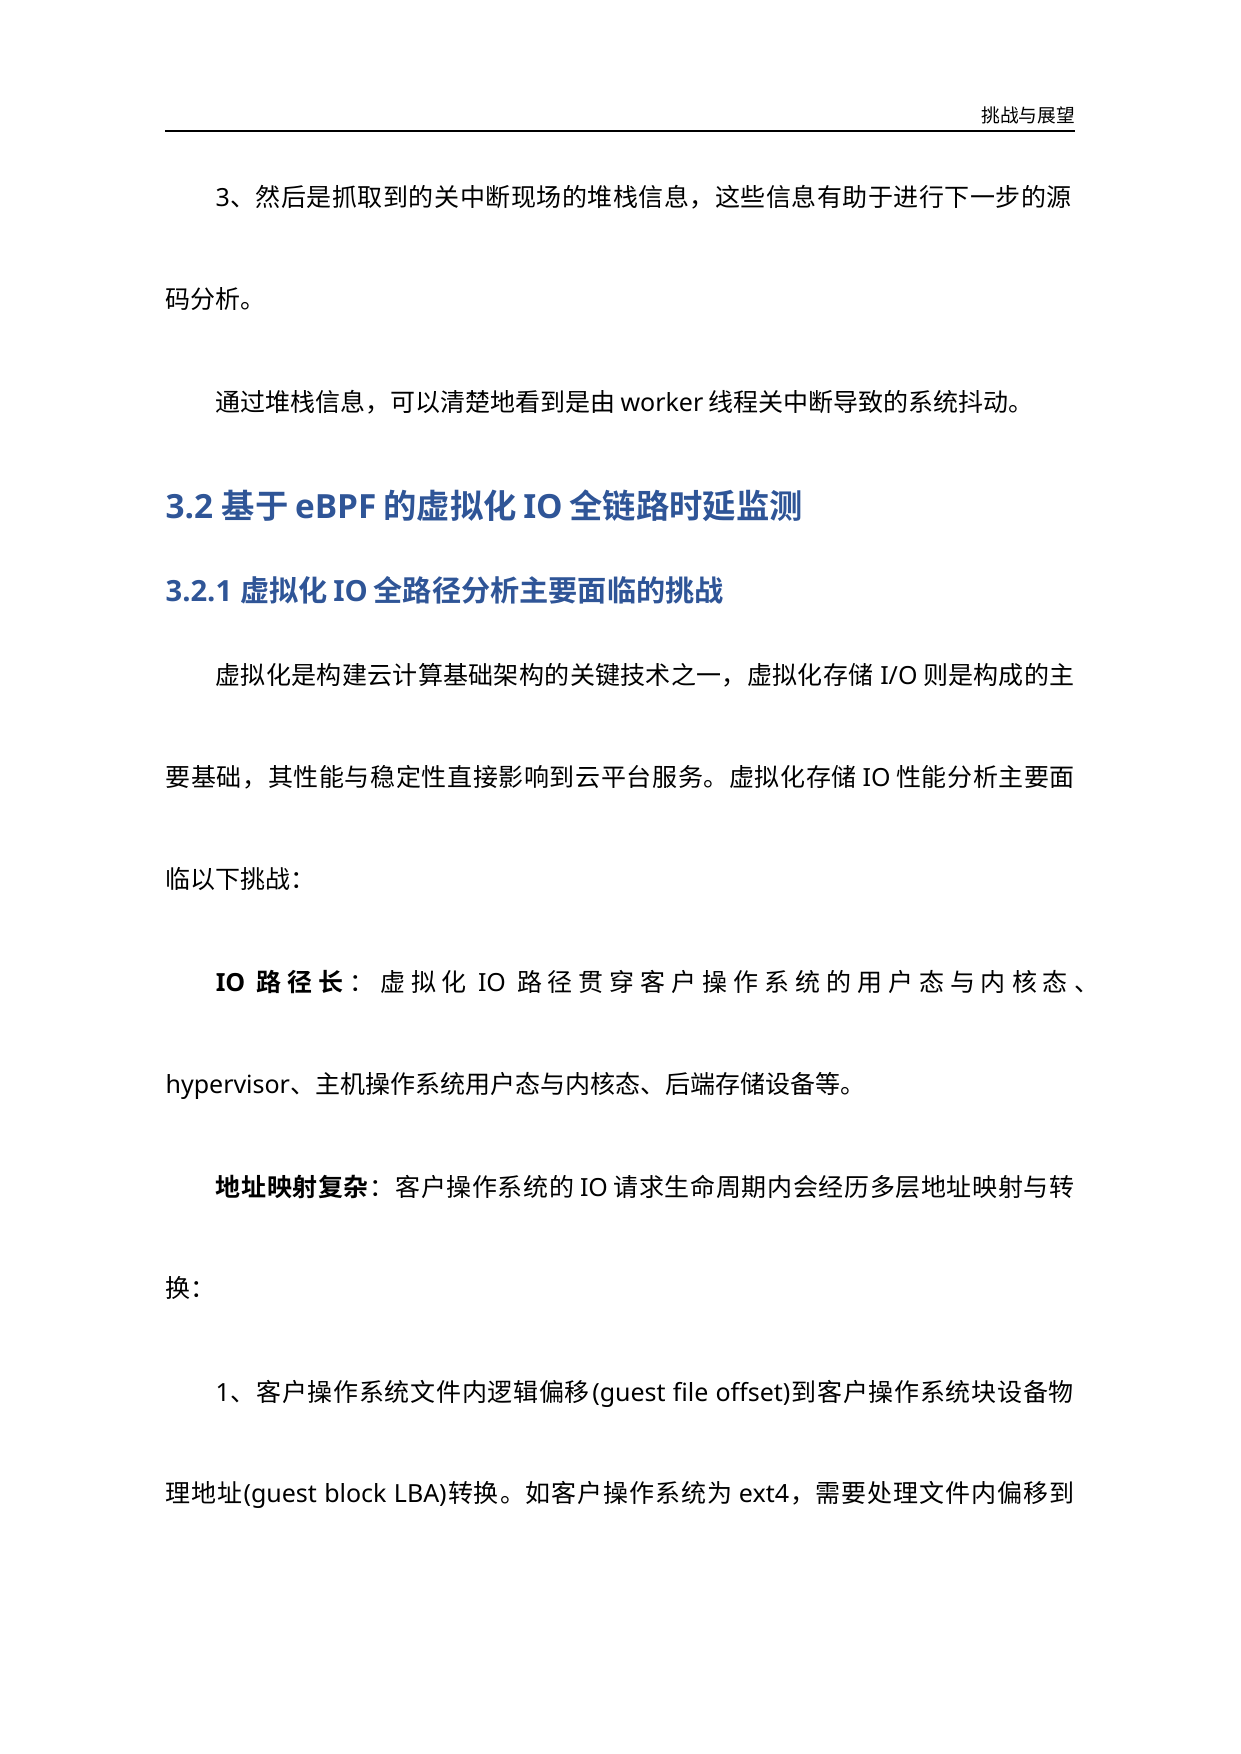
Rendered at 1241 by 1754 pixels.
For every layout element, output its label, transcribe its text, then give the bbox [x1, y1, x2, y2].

text 虚拟化是构建云计算基础架构的关键技术之一，虚拟化存储I/O则是构成的主要基础，其性能与稳定性直接影响到云平台服务。虚拟化存储IO性能分析主要面临以下挑战： [165, 639, 1075, 911]
text 通过堆栈信息，可以清楚地看到是由worker线程关中断导致的系统抖动。 [165, 367, 1075, 435]
subtitle 基于eBPF的虚拟化IO全链路时延监测 [165, 470, 1075, 538]
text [165, 1356, 1075, 1526]
text 地址映射复杂：客户操作系统的IO请求生命周期内会经历多层地址映射与转换： [165, 1151, 1075, 1321]
text 3、然后是抓取到的关中断现场的堆栈信息，这些信息有助于进行下一步的源码分析。 [165, 162, 1075, 332]
text IO路径长：虚拟化IO路径贯穿客户操作系统的用户态与内核态、hypervisor、主机操作系统用户态与内核态、后端存储设备等。 [165, 946, 1075, 1116]
subtitle 虚拟化IO全路径分析主要面临的挑战 [165, 555, 1075, 623]
